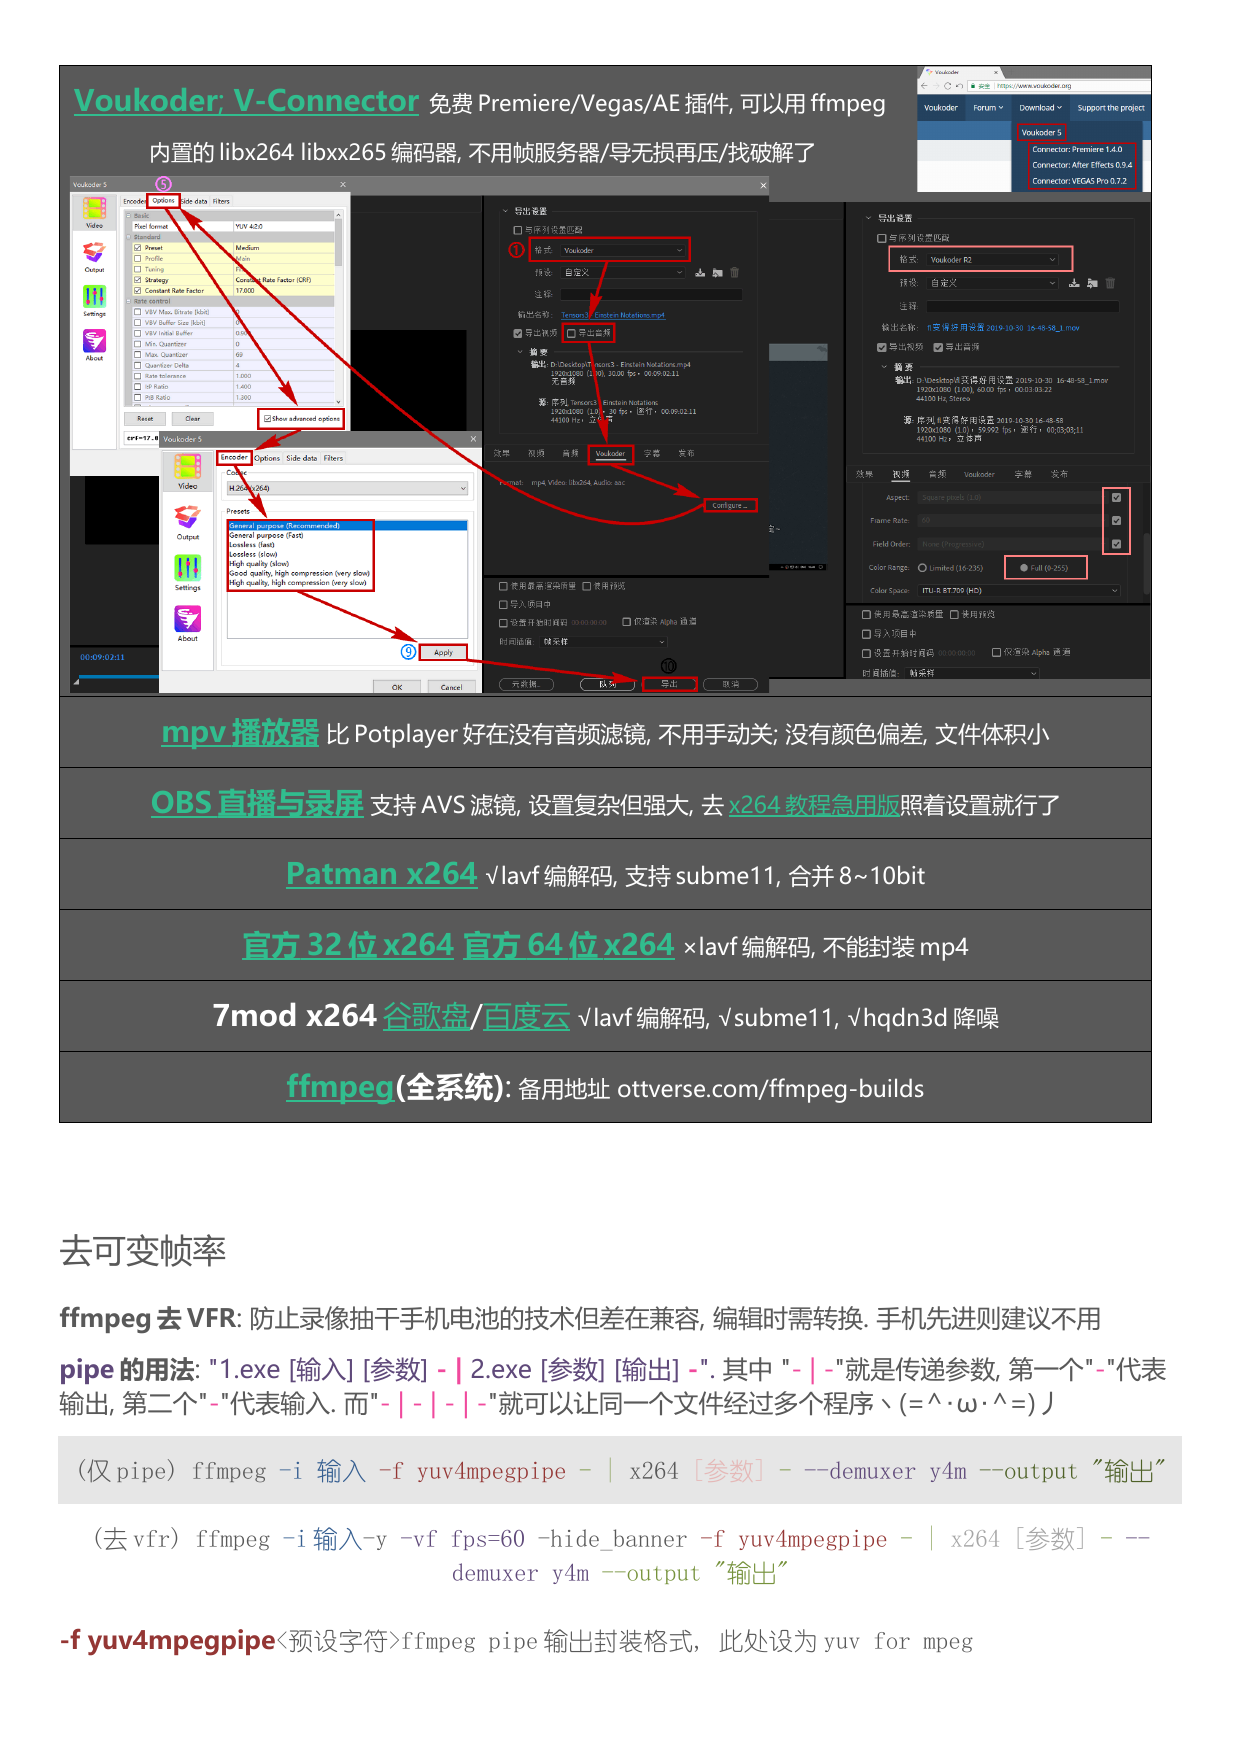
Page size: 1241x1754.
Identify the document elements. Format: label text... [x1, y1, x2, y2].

table_cell Patman x264 √lavf编解码, 支持subme11, 合并8~10bit [60, 839, 1151, 909]
table_cell (去vfr) ffmpeg -i输入-y -vf fps=60 -hide_banner -f yuv4mpegpipe - | x264 [参数] - --demuxer y4m --output "输出" [58, 1504, 1182, 1606]
table_cell OBS直播与录屏 支持AVS滤镜, 设置复杂但强大, 去x264教程急用版照着设置就行了 [60, 768, 1151, 838]
table_cell 7mod x264谷歌盘/百度云 √lavf编解码, √subme11, √hqdn3d降噪 [60, 981, 1151, 1051]
picture [69, 176, 1151, 679]
table_cell 官方32位x264 官方64位x264 ×lavf编解码, 不能封装mp4 [60, 910, 1151, 980]
subtitle 去可变帧率 [59, 1215, 1181, 1283]
table_header (仅pipe) ffmpeg -i 输入 -f yuv4mpegpipe - | x264 [参数] - --demuxer y4m --output "输出" [58, 1436, 1182, 1504]
text ffmpeg去VFR: 防止录像抽干手机电池的技术但差在兼容, 编辑时需转换. 手机先进则建议不用 [59, 1300, 1181, 1334]
picture [917, 66, 1151, 192]
text pipe的用法: "1.exe [输入] [参数] - | 2.exe [参数] [输出] -". 其中 "- | -"就是传递参数, 第一个"-"代表输出, 第二个"-"代表输入. 而"- | - | - | -"就可以让同一个文件经过多个程序ヽ(=^･ω･^=)丿 [59, 1351, 1181, 1419]
table_cell Voukoder; V-Connector 免费Premiere/Vegas/AE插件, 可以用ffmpeg内置的libx264 libxx265编码器, 不用帧服务器/导无损再压/找破解了 [60, 66, 1151, 696]
table_cell ffmpeg(全系统): 备用地址 ottverse.com/ffmpeg-builds [60, 1052, 1151, 1122]
text -f yuv4mpegpipe<预设字符>ffmpeg pipe输出封装格式, 此处设为yuv for mpeg [59, 1623, 1181, 1657]
table_cell mpv播放器 比Potplayer好在没有音频滤镜, 不用手动关; 没有颜色偏差, 文件体积小 [60, 697, 1151, 767]
